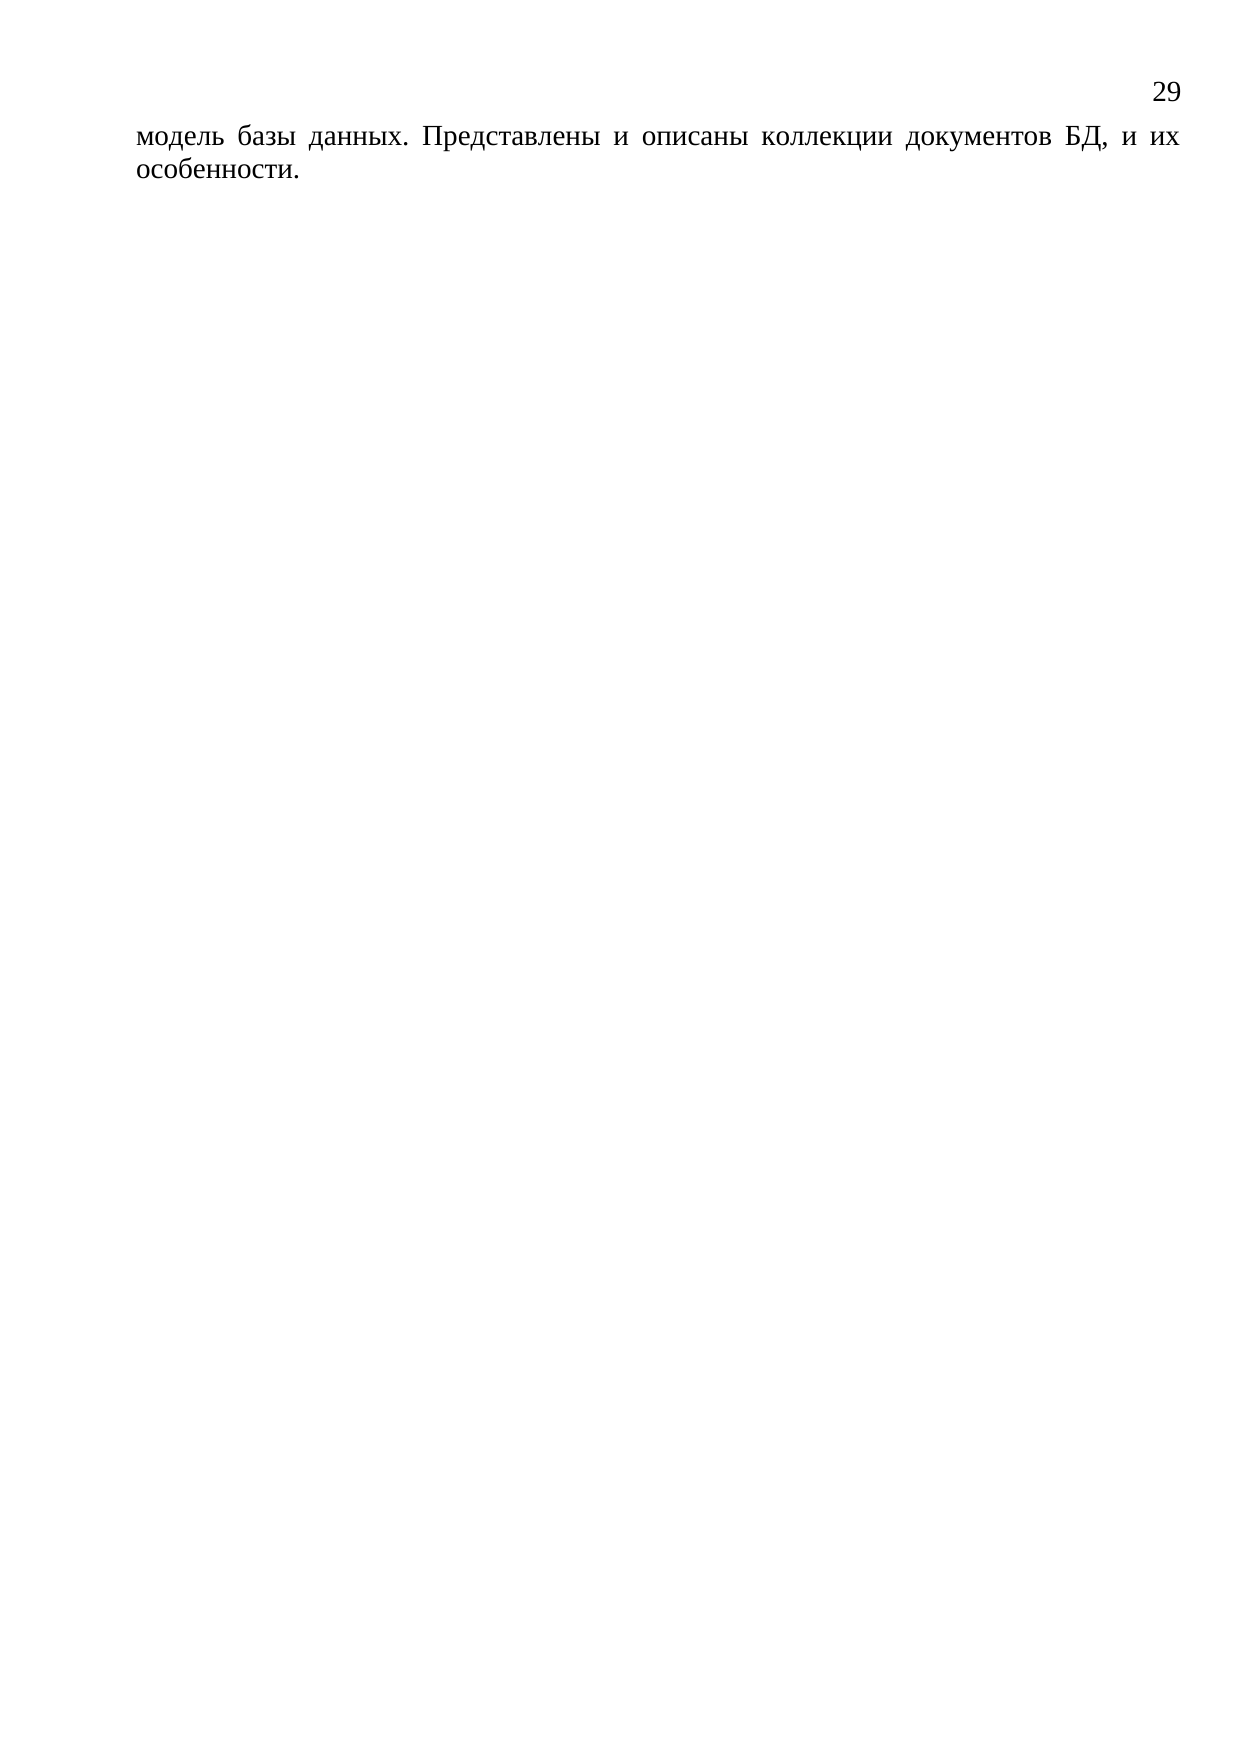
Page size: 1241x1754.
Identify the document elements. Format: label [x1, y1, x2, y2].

text [136, 118, 1181, 185]
